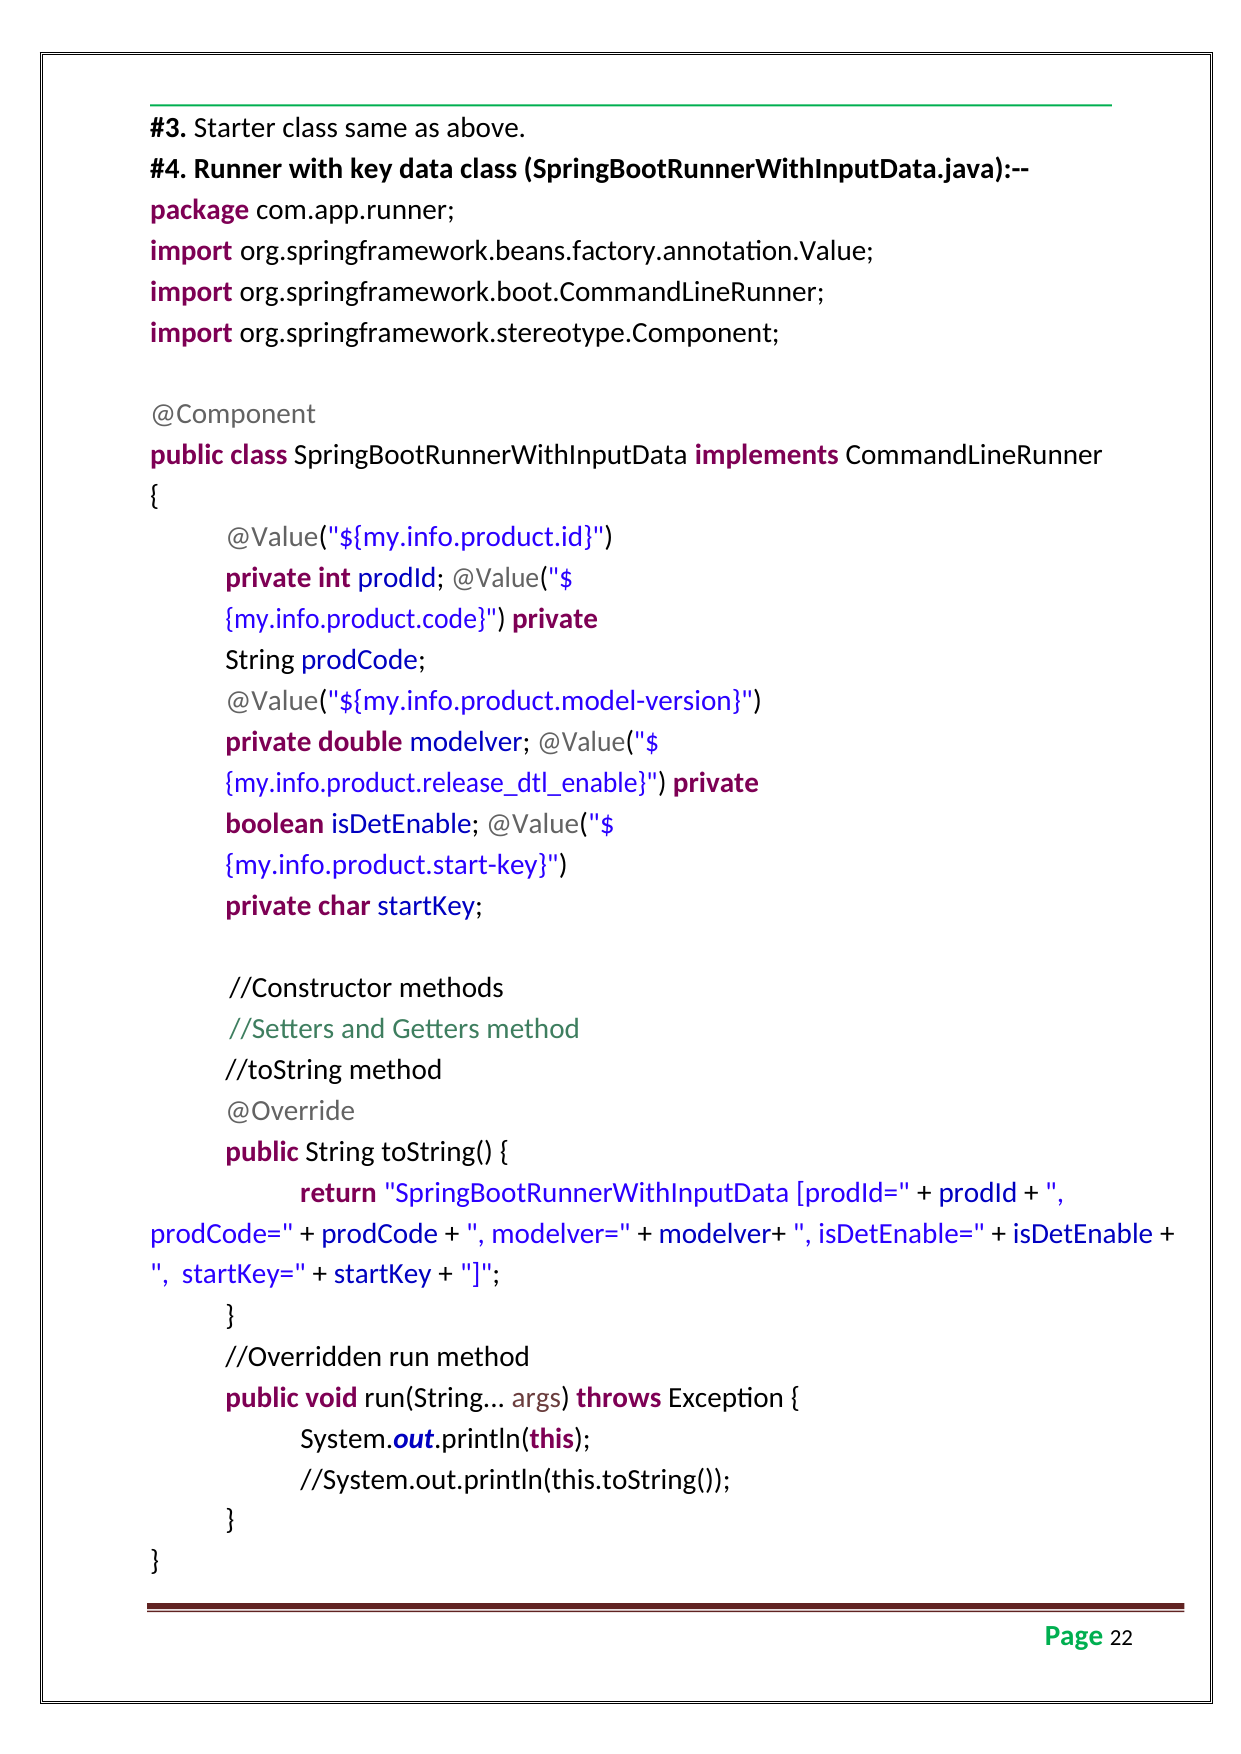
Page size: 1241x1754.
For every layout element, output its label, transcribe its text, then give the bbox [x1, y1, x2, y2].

text //toString method @Override [225, 1051, 444, 1128]
text //Constructor methods [229, 969, 1210, 1005]
text public void run(String... args) throws Exception { System.out.println(this); [225, 1379, 949, 1455]
text return "SpringBootRunnerWithInputData [prodId=" + prodId + ", prodCode=" + prodCode + ", modelver=" + modelver+ ", isDetEnable=" + isDetEnable + ", startKey=" + startKey + "]"; [150, 1174, 1176, 1291]
text } [225, 1501, 1210, 1537]
text public class SpringBootRunnerWithInputData implements CommandLineRunner [150, 436, 1210, 472]
text #3. Starter class same as above. [150, 109, 1210, 144]
text public String toString() { [225, 1133, 1210, 1168]
text //System.out.println(this.toString()); [300, 1461, 1210, 1496]
text @Value("${my.info.product.id}") private int prodId; @Value("${my.info.product.code}") private String prodCode; [225, 518, 672, 677]
subtitle #4. Runner with key data class (SpringBootRunnerWithInputData.java):-- package com.app.runner; [150, 150, 1033, 226]
text } [150, 1542, 1210, 1578]
text //Setters and Getters method [229, 1010, 1210, 1046]
text { [150, 477, 1210, 513]
text } [225, 1297, 1210, 1332]
text import org.springframework.beans.factory.annotation.Value; import org.springframework.boot.CommandLineRunner; import org.springframework.stereotype.Component; [150, 232, 897, 349]
text @Value("${my.info.product.model-version}") private double modelver; @Value("${my.info.product.release_dtl_enable}") private boolean isDetEnable; @Value("${my.info.product.start-key}") [225, 682, 818, 882]
text //Overridden run method [225, 1338, 1210, 1373]
text private char startKey; [225, 887, 1210, 923]
text @Component [150, 395, 1210, 431]
